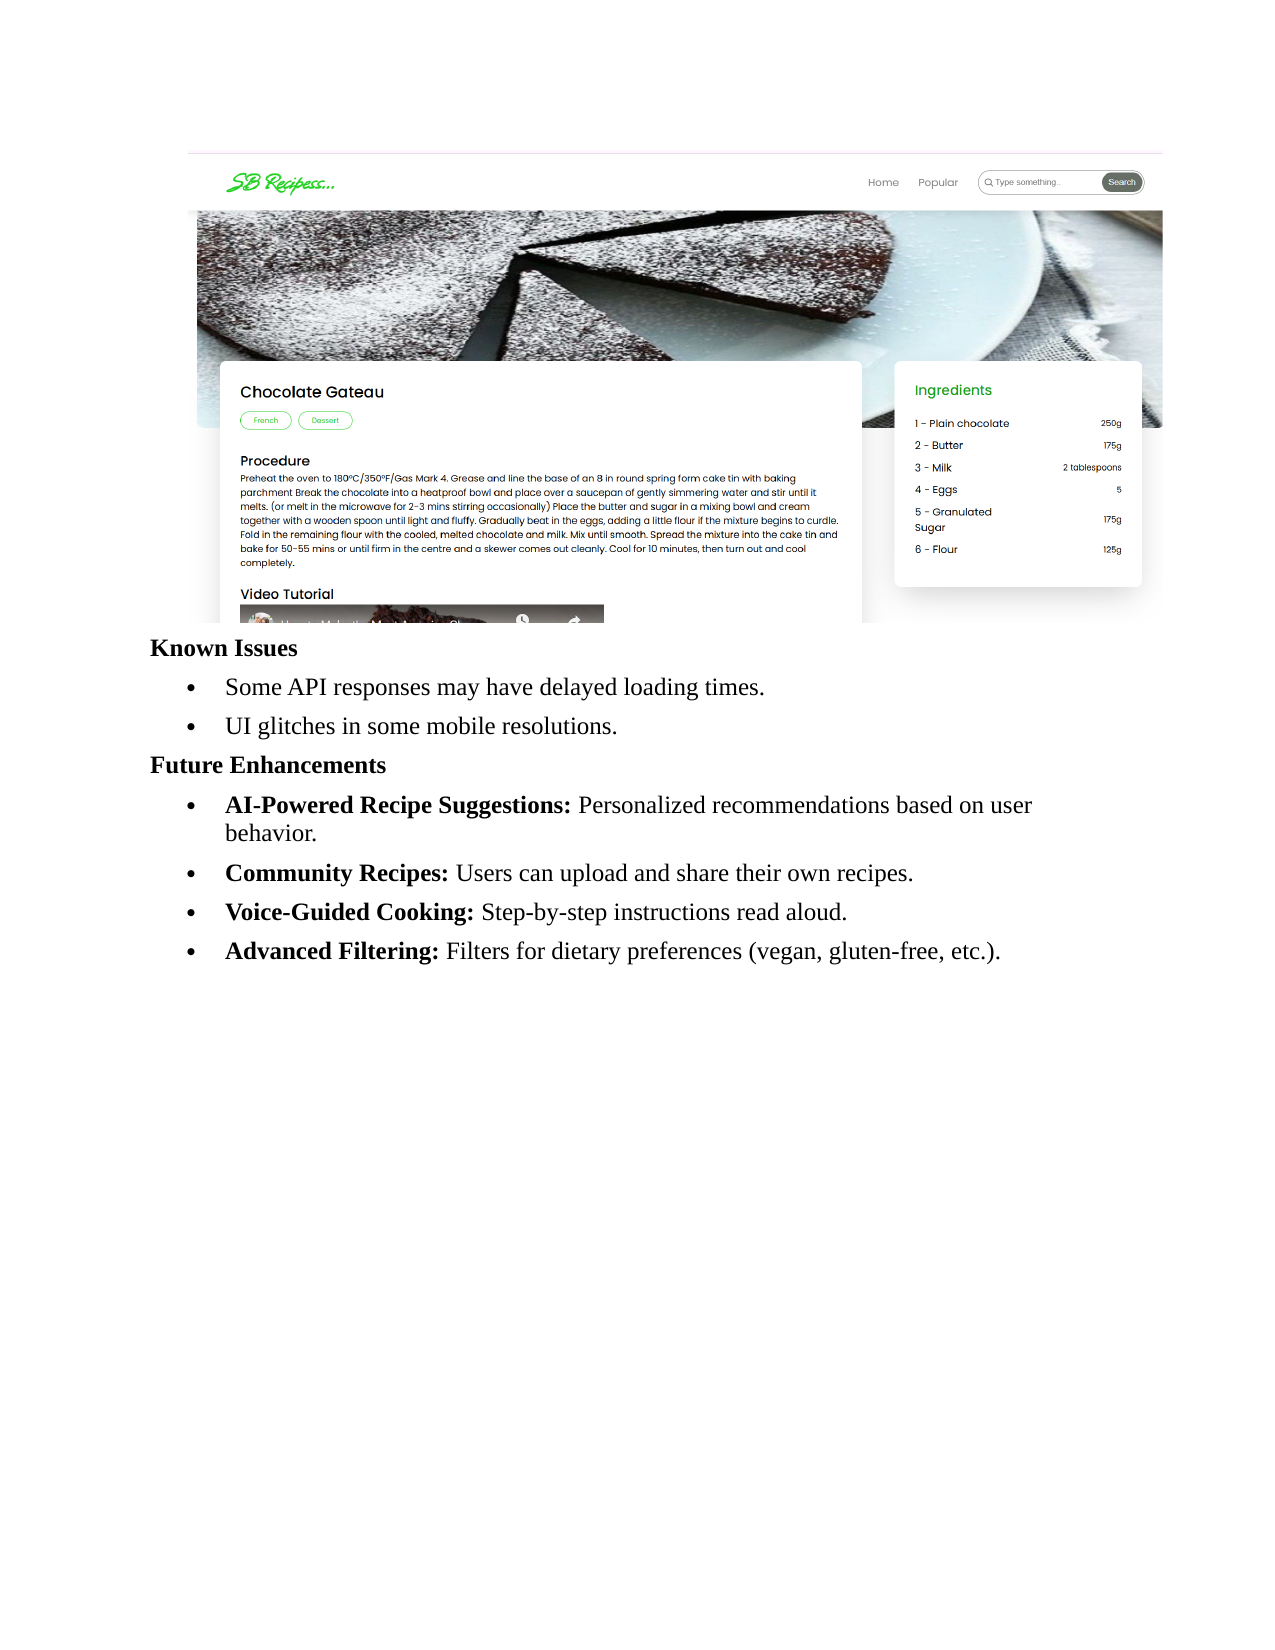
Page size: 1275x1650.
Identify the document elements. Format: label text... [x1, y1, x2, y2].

text Future Enhancements [150, 751, 1125, 779]
list Community Recipes: Users can upload and share their own recipes. [187, 858, 1125, 886]
list AI-Powered Recipe Suggestions: Personalized recommendations based on user behavior. [187, 790, 1125, 847]
picture [187, 150, 1163, 623]
list Advanced Filtering: Filters for dietary preferences (vegan, gluten-free, etc.). [187, 936, 1125, 965]
list UI glitches in some mobile resolutions. [187, 711, 1125, 740]
list Voice-Guided Cooking: Step-by-step instructions read aloud. [187, 897, 1125, 926]
text Known Issues [150, 633, 1125, 662]
list Some API responses may have delayed loading times. [187, 672, 1125, 701]
